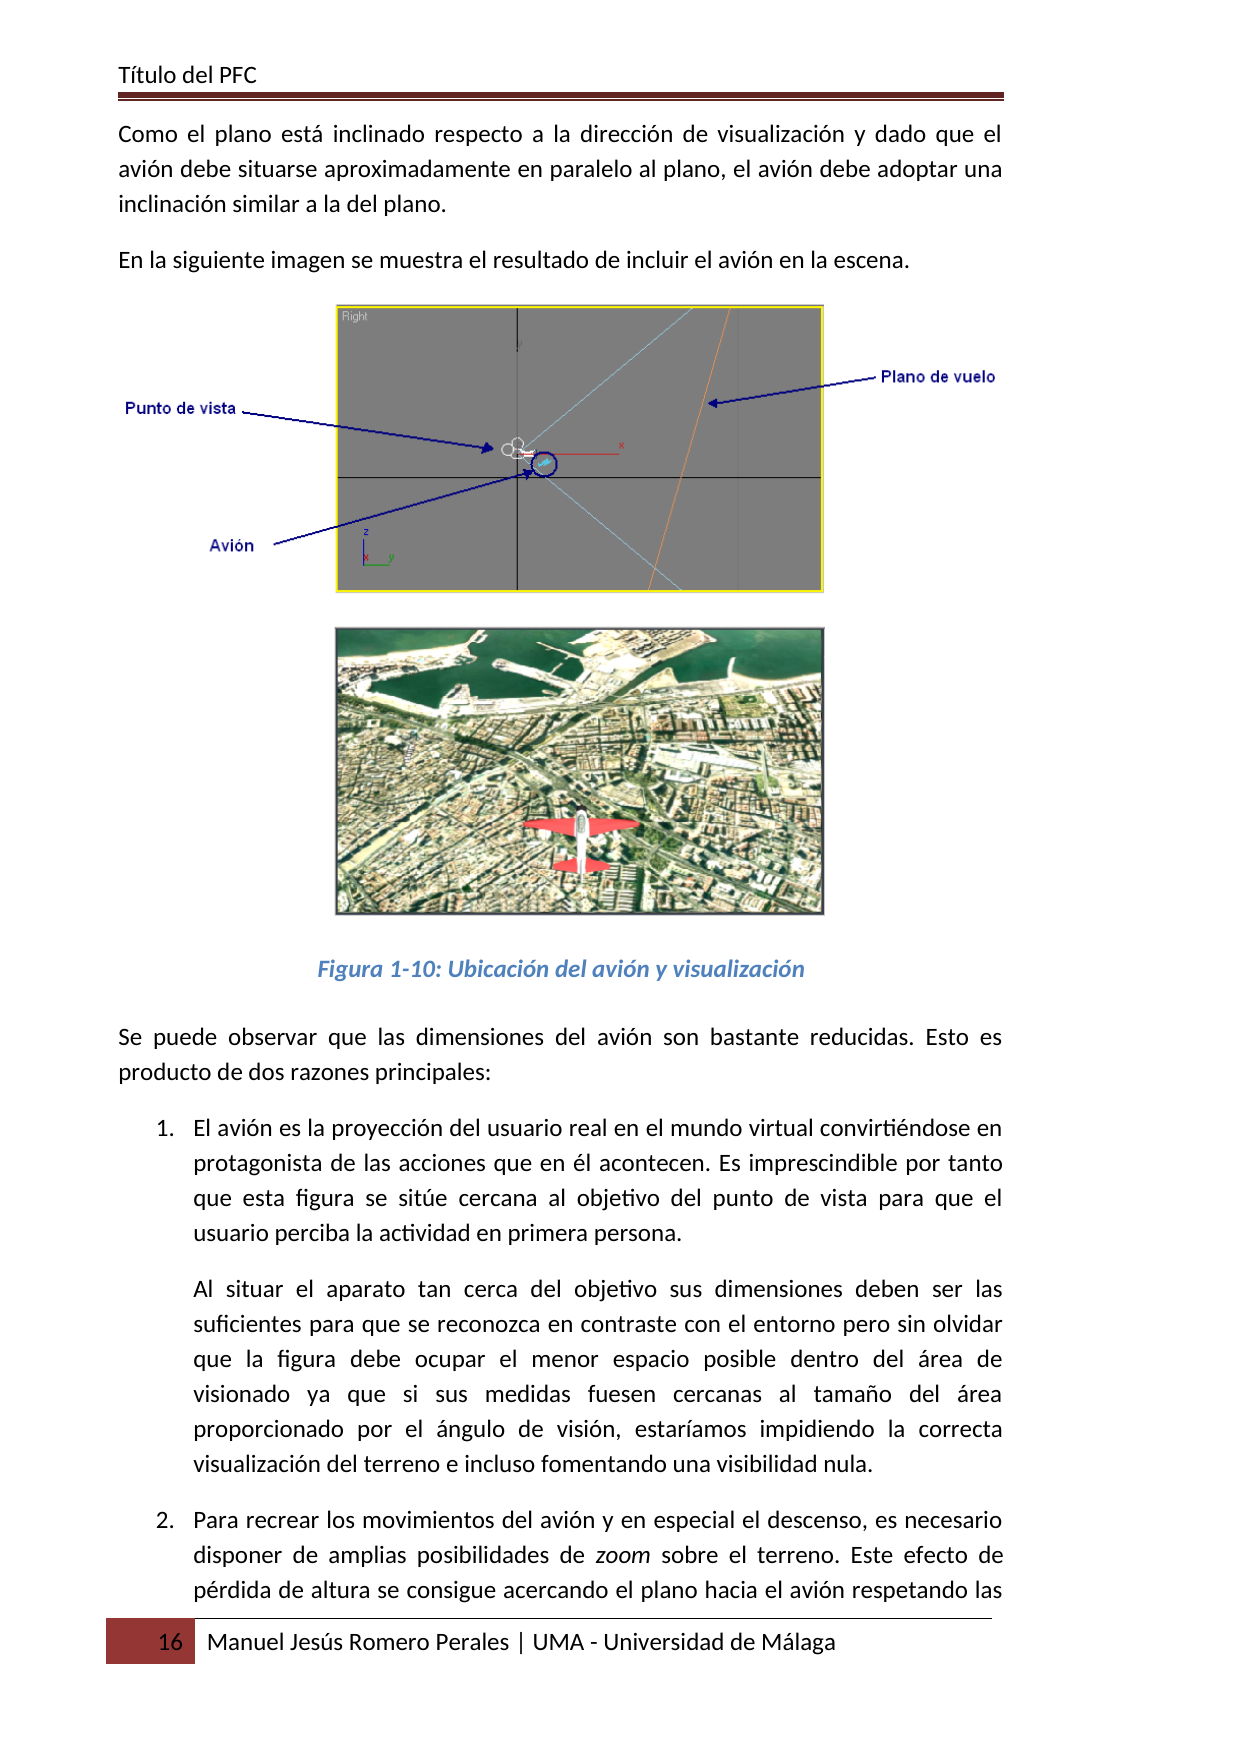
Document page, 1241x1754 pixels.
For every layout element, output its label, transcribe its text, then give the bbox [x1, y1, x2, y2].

picture [122, 299, 1001, 928]
list El avión es la proyección del usuario real en el mundo virtual convirtiéndose en protagonista de las acciones que en él acontecen. Es imprescindible por tanto que esta figura se sitúe cercana al objetivo del punto de vista para que el usuario perciba la actividad en primera persona. [156, 1112, 1004, 1248]
text Como el plano está inclinado respecto a la dirección de visualización y dado que el avión debe situarse aproximadamente en paralelo al plano, el avión debe adoptar una inclinación similar a la del plano. [118, 118, 1004, 219]
text En la siguiente imagen se muestra el resultado de incluir el avión en la escena. [118, 244, 1004, 274]
text Se puede observar que las dimensiones del avión son bastante reducidas. Esto es producto de dos razones principales: [118, 1021, 1004, 1087]
list Al situar el aparato tan cerca del objetivo sus dimensiones deben ser las suficientes para que se reconozca en contraste con el entorno pero sin olvidar que la figura debe ocupar el menor espacio posible dentro del área de visionado ya que si sus medidas fuesen cercanas al tamaño del área proporcionado por el ángulo de visión, estaríamos impidiendo la correcta visualización del terreno e incluso fomentando una visibilidad nula. [193, 1273, 1004, 1478]
